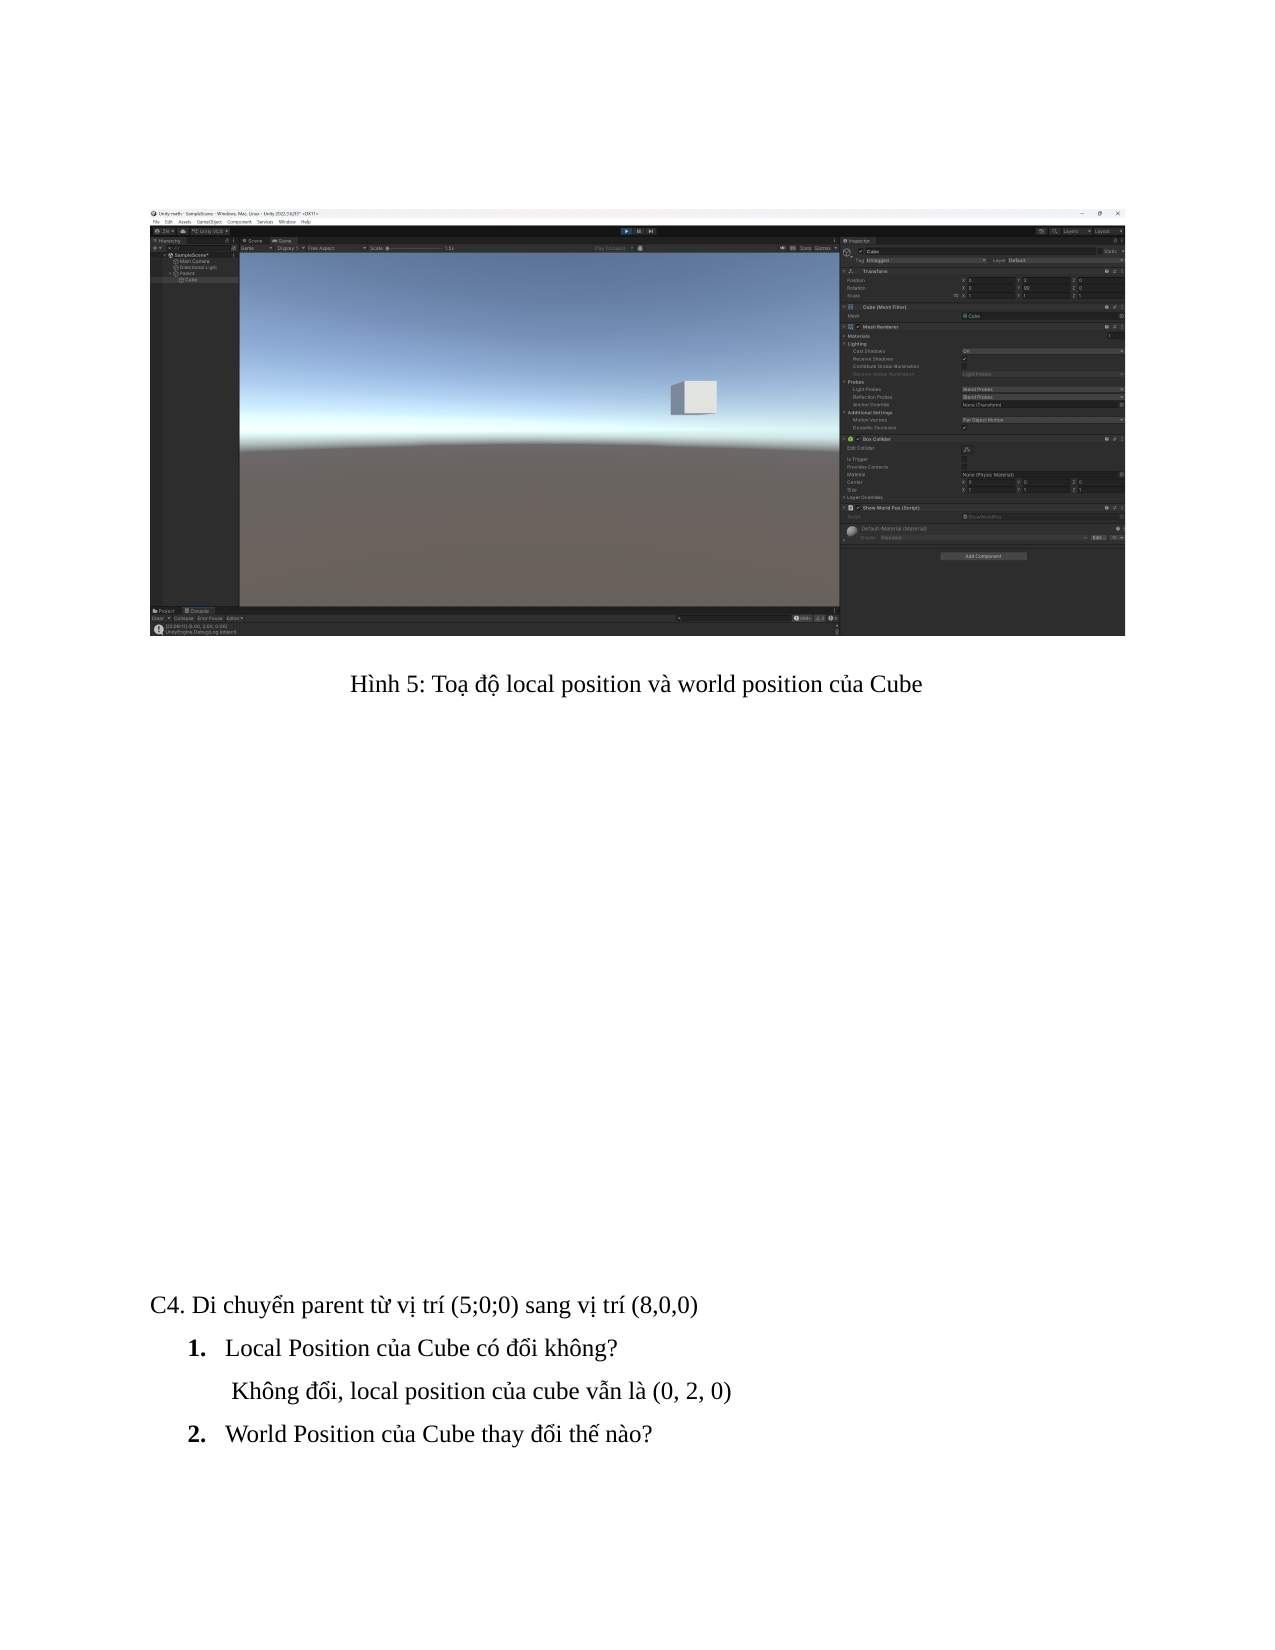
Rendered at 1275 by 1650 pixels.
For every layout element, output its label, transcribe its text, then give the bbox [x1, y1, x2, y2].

text Hình 5: Toạ độ local position và world position của Cube [150, 669, 1125, 698]
picture [150, 209, 1125, 636]
list Local Position của Cube có đổi không? Không đổi, local position của cube vẫn là (0, 2, 0) [187, 1333, 1125, 1405]
text C4. Di chuyển parent từ vị trí (5;0;0) sang vị trí (8,0,0) [150, 1290, 1125, 1318]
list World Position của Cube thay đổi thế nào? [187, 1419, 1125, 1448]
